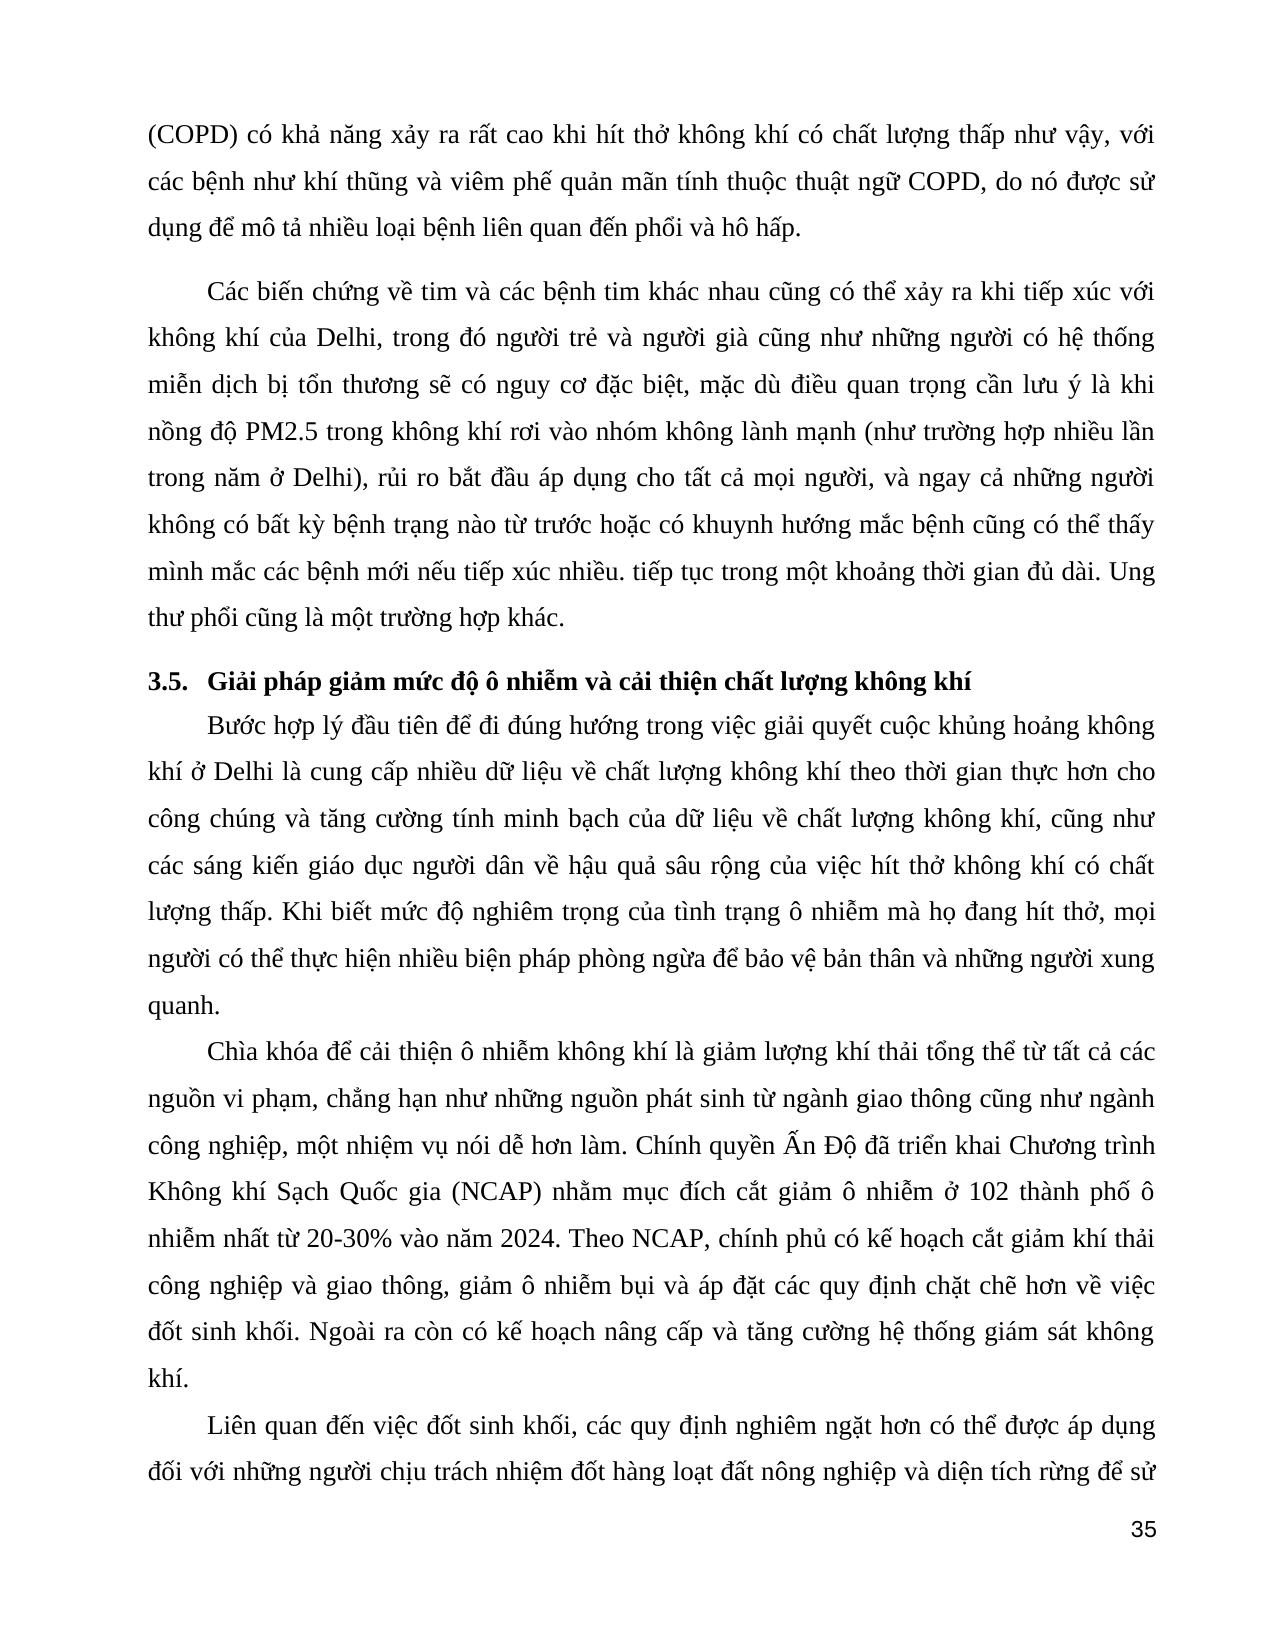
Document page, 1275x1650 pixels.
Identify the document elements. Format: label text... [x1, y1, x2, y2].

text Các biến chứng về tim và các bệnh tim khác nhau cũng có thể xảy ra khi tiếp xúc với không khí của Delhi, trong đó người trẻ và người già cũng như những người có hệ thống miễn dịch bị tổn thương sẽ có nguy cơ đặc biệt, mặc dù điều quan trọng cần lưu ý là khi nồng độ PM2.5 trong không khí rơi vào nhóm không lành mạnh (như trường hợp nhiều lần trong năm ở Delhi), rủi ro bắt đầu áp dụng cho tất cả mọi người, và ngay cả những người không có bất kỳ bệnh trạng nào từ trước hoặc có khuynh hướng mắc bệnh cũng có thể thấy mình mắc các bệnh mới nếu tiếp xúc nhiều. tiếp tục trong một khoảng thời gian đủ dài. Ung thư phổi cũng là một trường hợp khác. [148, 275, 1157, 633]
subtitle Giải pháp giảm mức độ ô nhiễm và cải thiện chất lượng không khí [148, 665, 1157, 696]
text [148, 1409, 1157, 1487]
text Bước hợp lý đầu tiên để đi đúng hướng trong việc giải quyết cuộc khủng hoảng không khí ở Delhi là cung cấp nhiều dữ liệu về chất lượng không khí theo thời gian thực hơn cho công chúng và tăng cường tính minh bạch của dữ liệu về chất lượng không khí, cũng như các sáng kiến giáo dục người dân về hậu quả sâu rộng của việc hít thở không khí có chất lượng thấp. Khi biết mức độ nghiêm trọng của tình trạng ô nhiễm mà họ đang hít thở, mọi người có thể thực hiện nhiều biện pháp phòng ngừa để bảo vệ bản thân và những người xung quanh. [148, 709, 1157, 1020]
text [148, 118, 1157, 243]
text Chìa khóa để cải thiện ô nhiễm không khí là giảm lượng khí thải tổng thể từ tất cả các nguồn vi phạm, chẳng hạn như những nguồn phát sinh từ ngành giao thông cũng như ngành công nghiệp, một nhiệm vụ nói dễ hơn làm. Chính quyền Ấn Độ đã triển khai Chương trình Không khí Sạch Quốc gia (NCAP) nhằm mục đích cắt giảm ô nhiễm ở 102 thành phố ô nhiễm nhất từ 20-30% vào năm 2024. Theo NCAP, chính phủ có kế hoạch cắt giảm khí thải công nghiệp và giao thông, giảm ô nhiễm bụi và áp đặt các quy định chặt chẽ hơn về việc đốt sinh khối. Ngoài ra còn có kế hoạch nâng cấp và tăng cường hệ thống giám sát không khí. [148, 1036, 1157, 1393]
